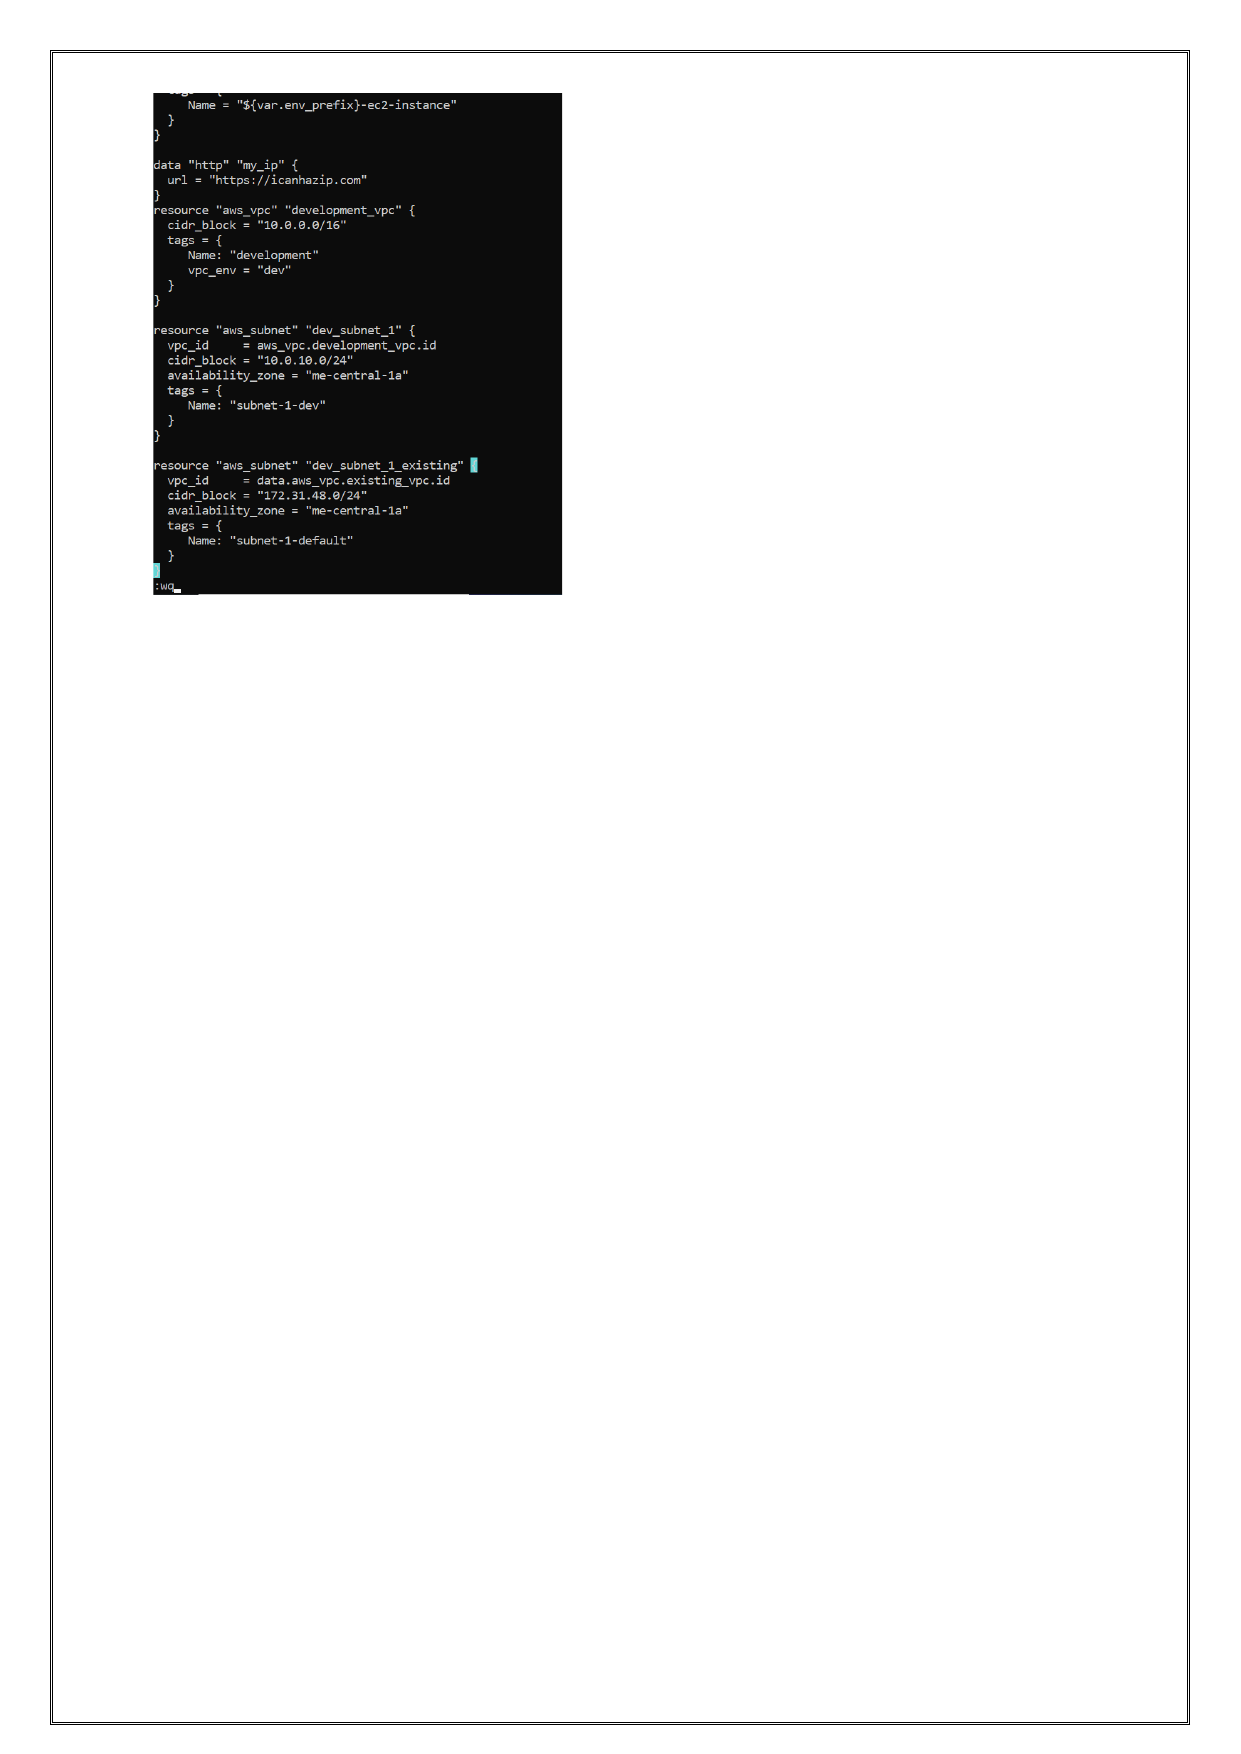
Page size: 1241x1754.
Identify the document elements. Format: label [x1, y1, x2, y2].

picture [153, 93, 563, 595]
